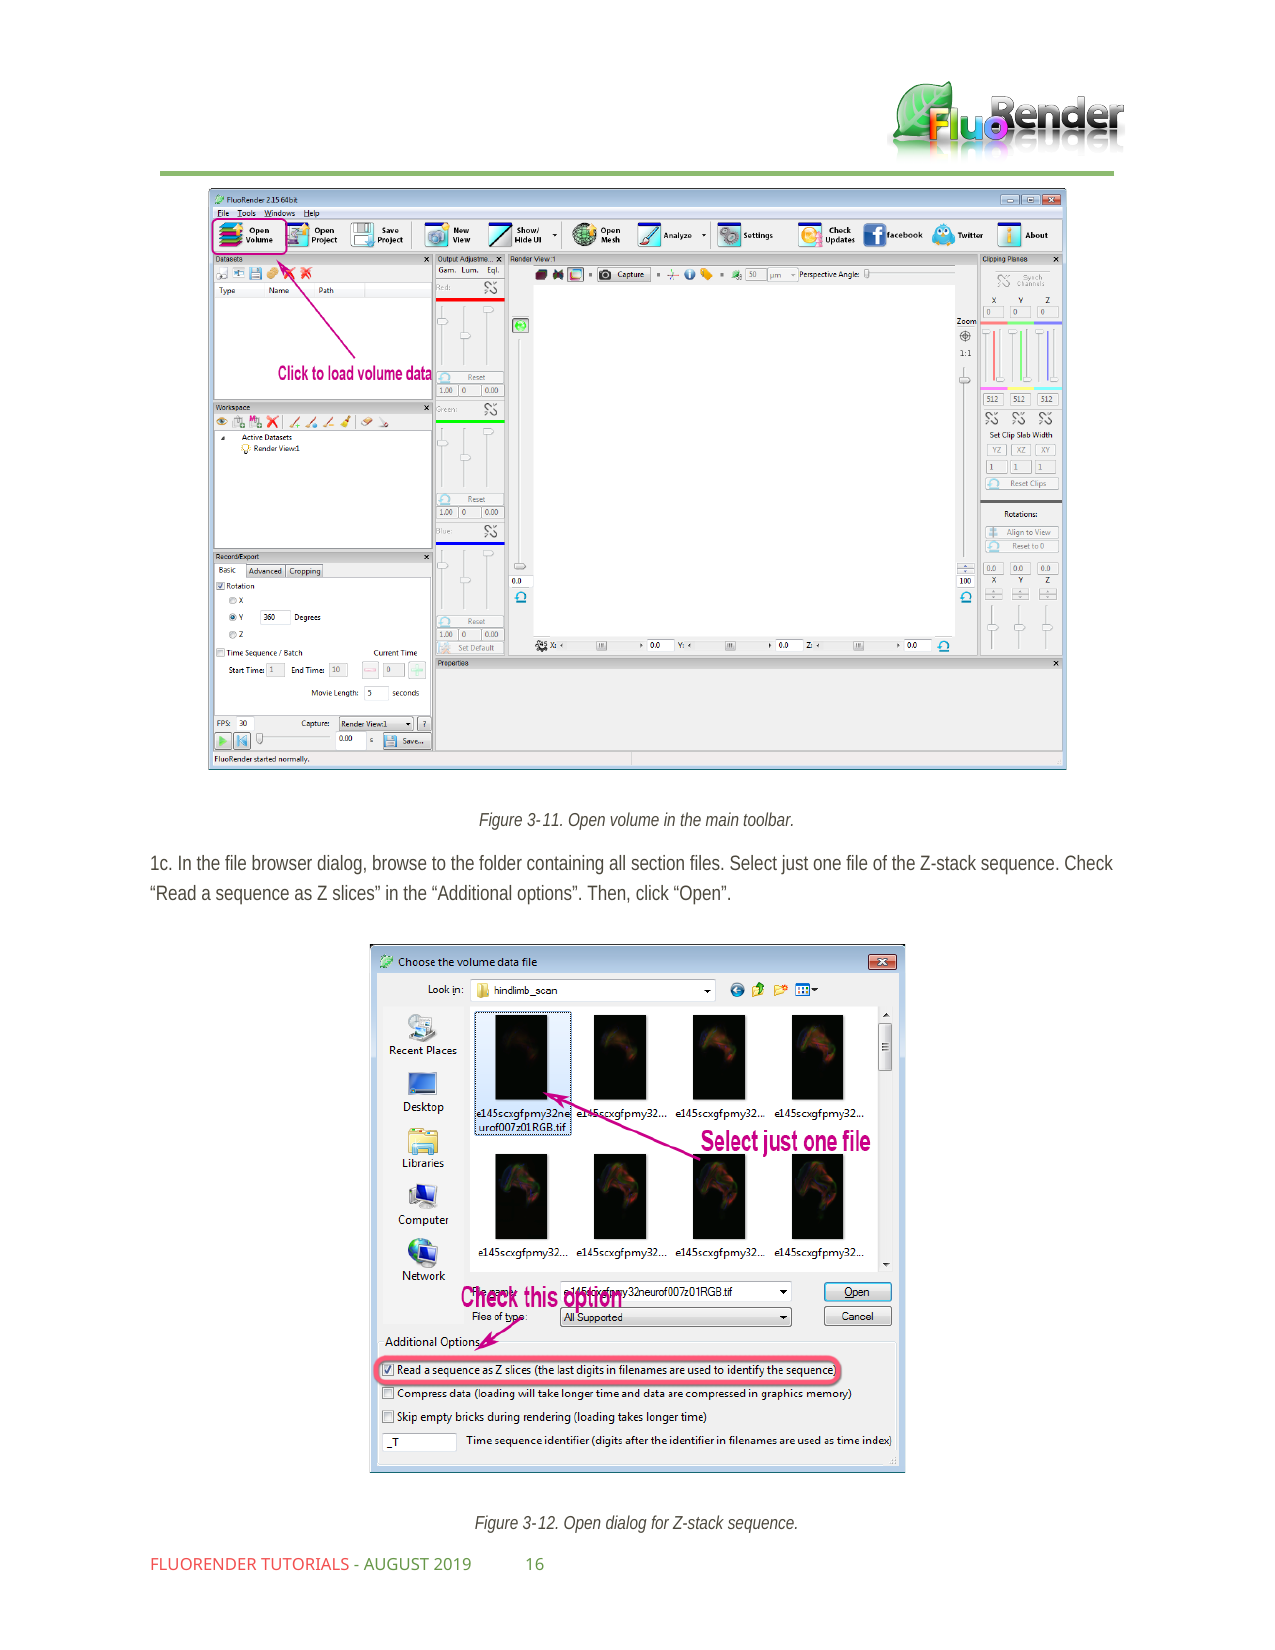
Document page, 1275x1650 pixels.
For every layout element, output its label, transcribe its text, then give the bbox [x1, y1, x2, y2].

picture [369, 944, 906, 1473]
picture [208, 188, 1067, 770]
picture [887, 75, 1125, 165]
text 1c. In the file browser dialog, browse to the folder containing all section files. Select just one file of the Z-stack sequence. Check “Read a sequence as Z slices” in the “Additional options”. Then, click “Open”. [150, 851, 1125, 905]
